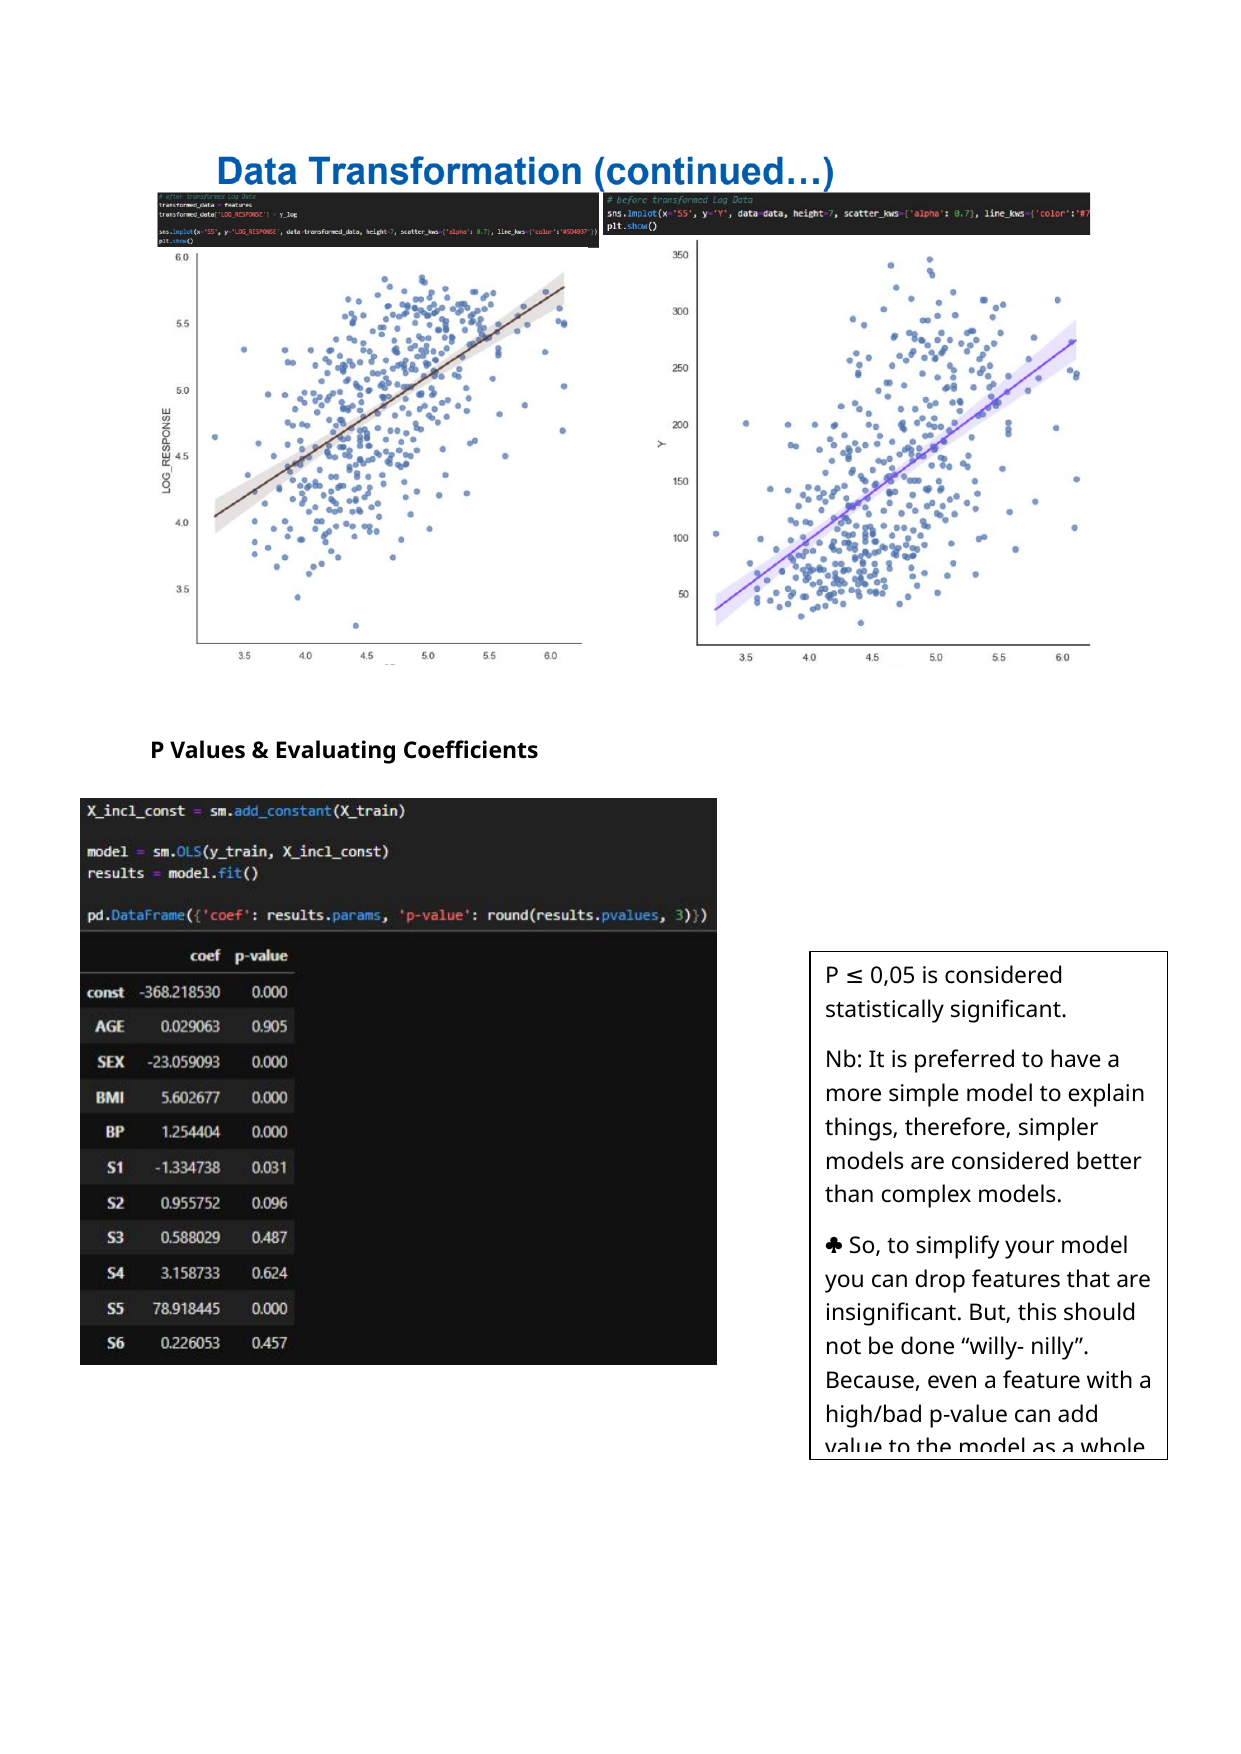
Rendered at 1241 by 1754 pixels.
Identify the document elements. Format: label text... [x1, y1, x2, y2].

text P Values & Evaluating Coefficients [150, 734, 1090, 765]
picture [75, 793, 718, 1368]
picture [150, 150, 1091, 665]
